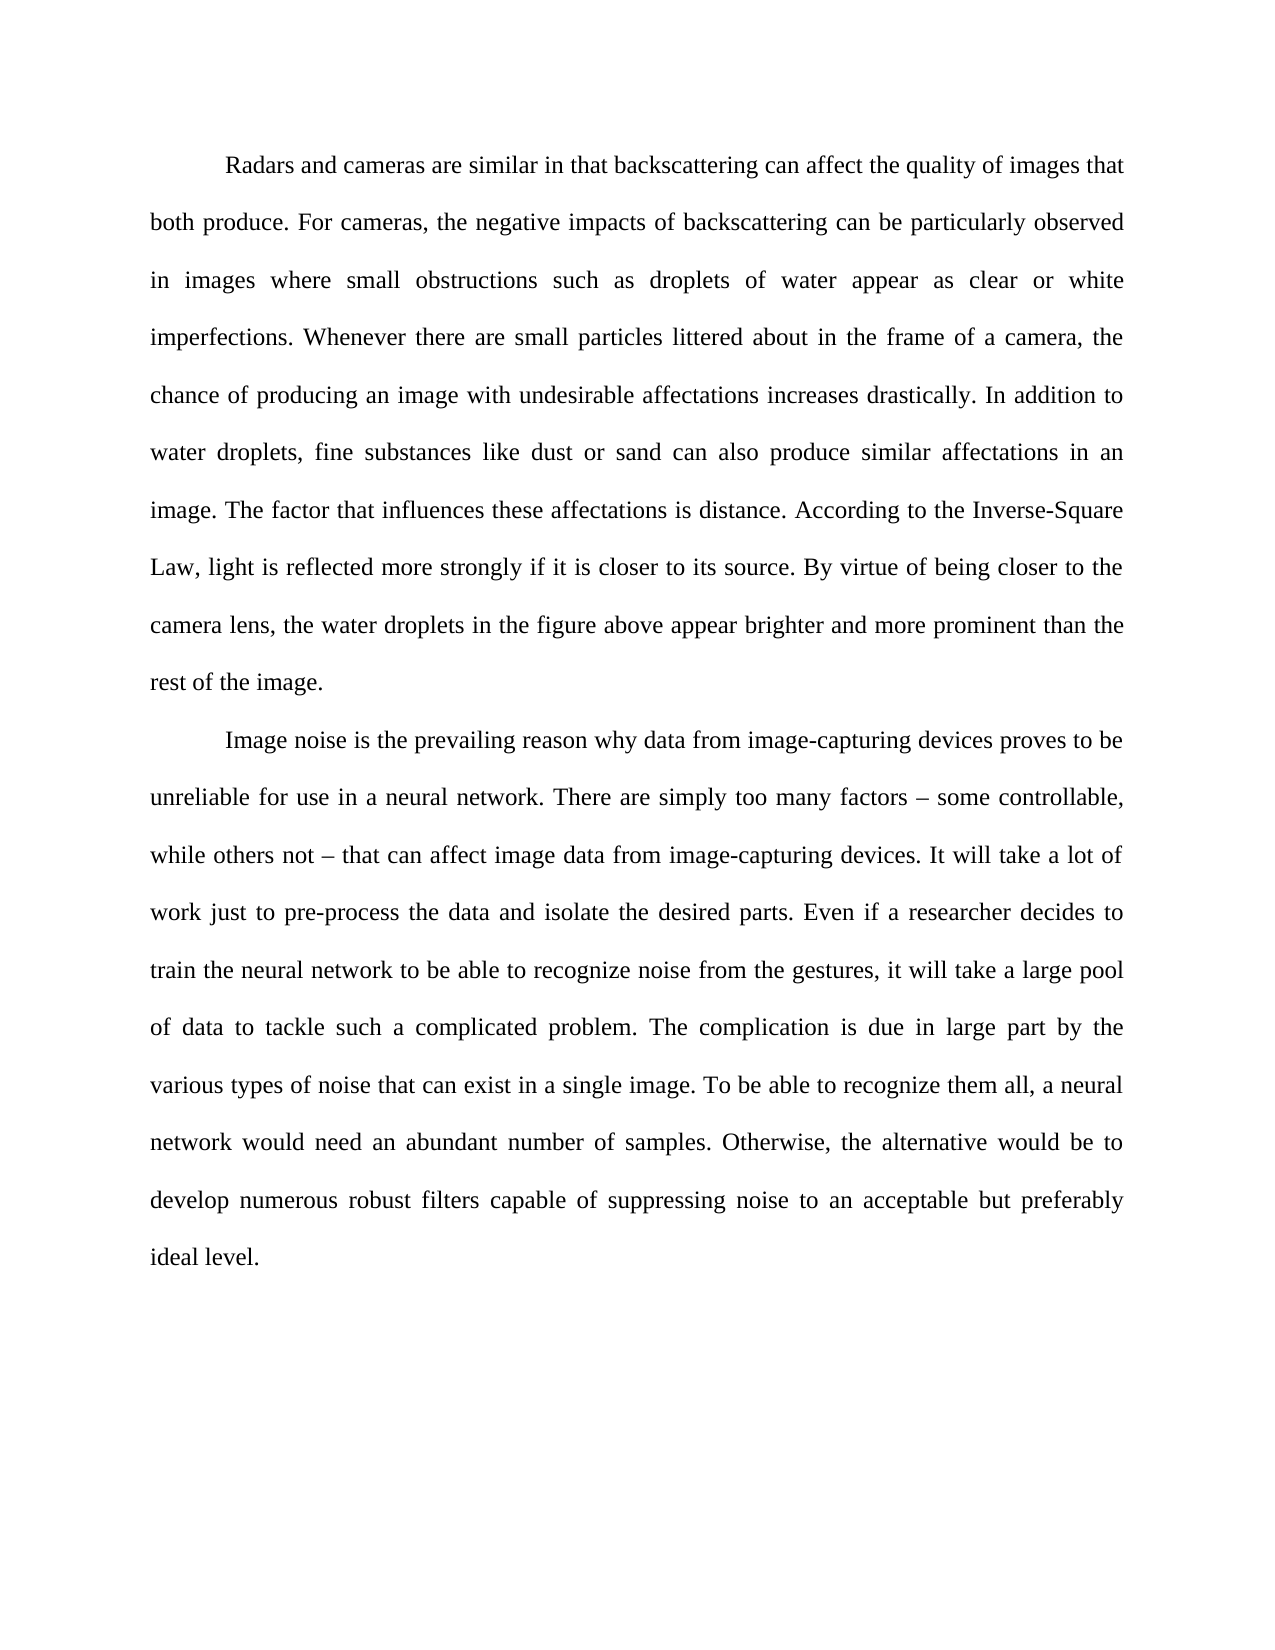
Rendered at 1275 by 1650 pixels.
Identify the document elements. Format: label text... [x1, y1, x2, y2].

text Radars and cameras are similar in that backscattering can affect the quality of images that both produce. For cameras, the negative impacts of backscattering can be particularly observed in images where small obstructions such as droplets of water appear as clear or white imperfections. Whenever there are small particles littered about in the frame of a camera, the chance of producing an image with undesirable affectations increases drastically. In addition to water droplets, fine substances like dust or sand can also produce similar affectations in an image. The factor that influences these affectations is distance. According to the Inverse-Square Law, light is reflected more strongly if it is closer to its source. By virtue of being closer to the camera lens, the water droplets in the figure above appear brighter and more prominent than the rest of the image. [150, 150, 1125, 696]
text Image noise is the prevailing reason why data from image-capturing devices proves to be unreliable for use in a neural network. There are simply too many factors – some controllable, while others not – that can affect image data from image-capturing devices. It will take a lot of work just to pre-process the data and isolate the desired parts. Even if a researcher decides to train the neural network to be able to recognize noise from the gestures, it will take a large pool of data to tackle such a complicated problem. The complication is due in large part by the various types of noise that can exist in a single image. To be able to recognize them all, a neural network would need an abundant number of samples. Otherwise, the alternative would be to develop numerous robust filters capable of suppressing noise to an acceptable but preferably ideal level. [150, 725, 1125, 1271]
